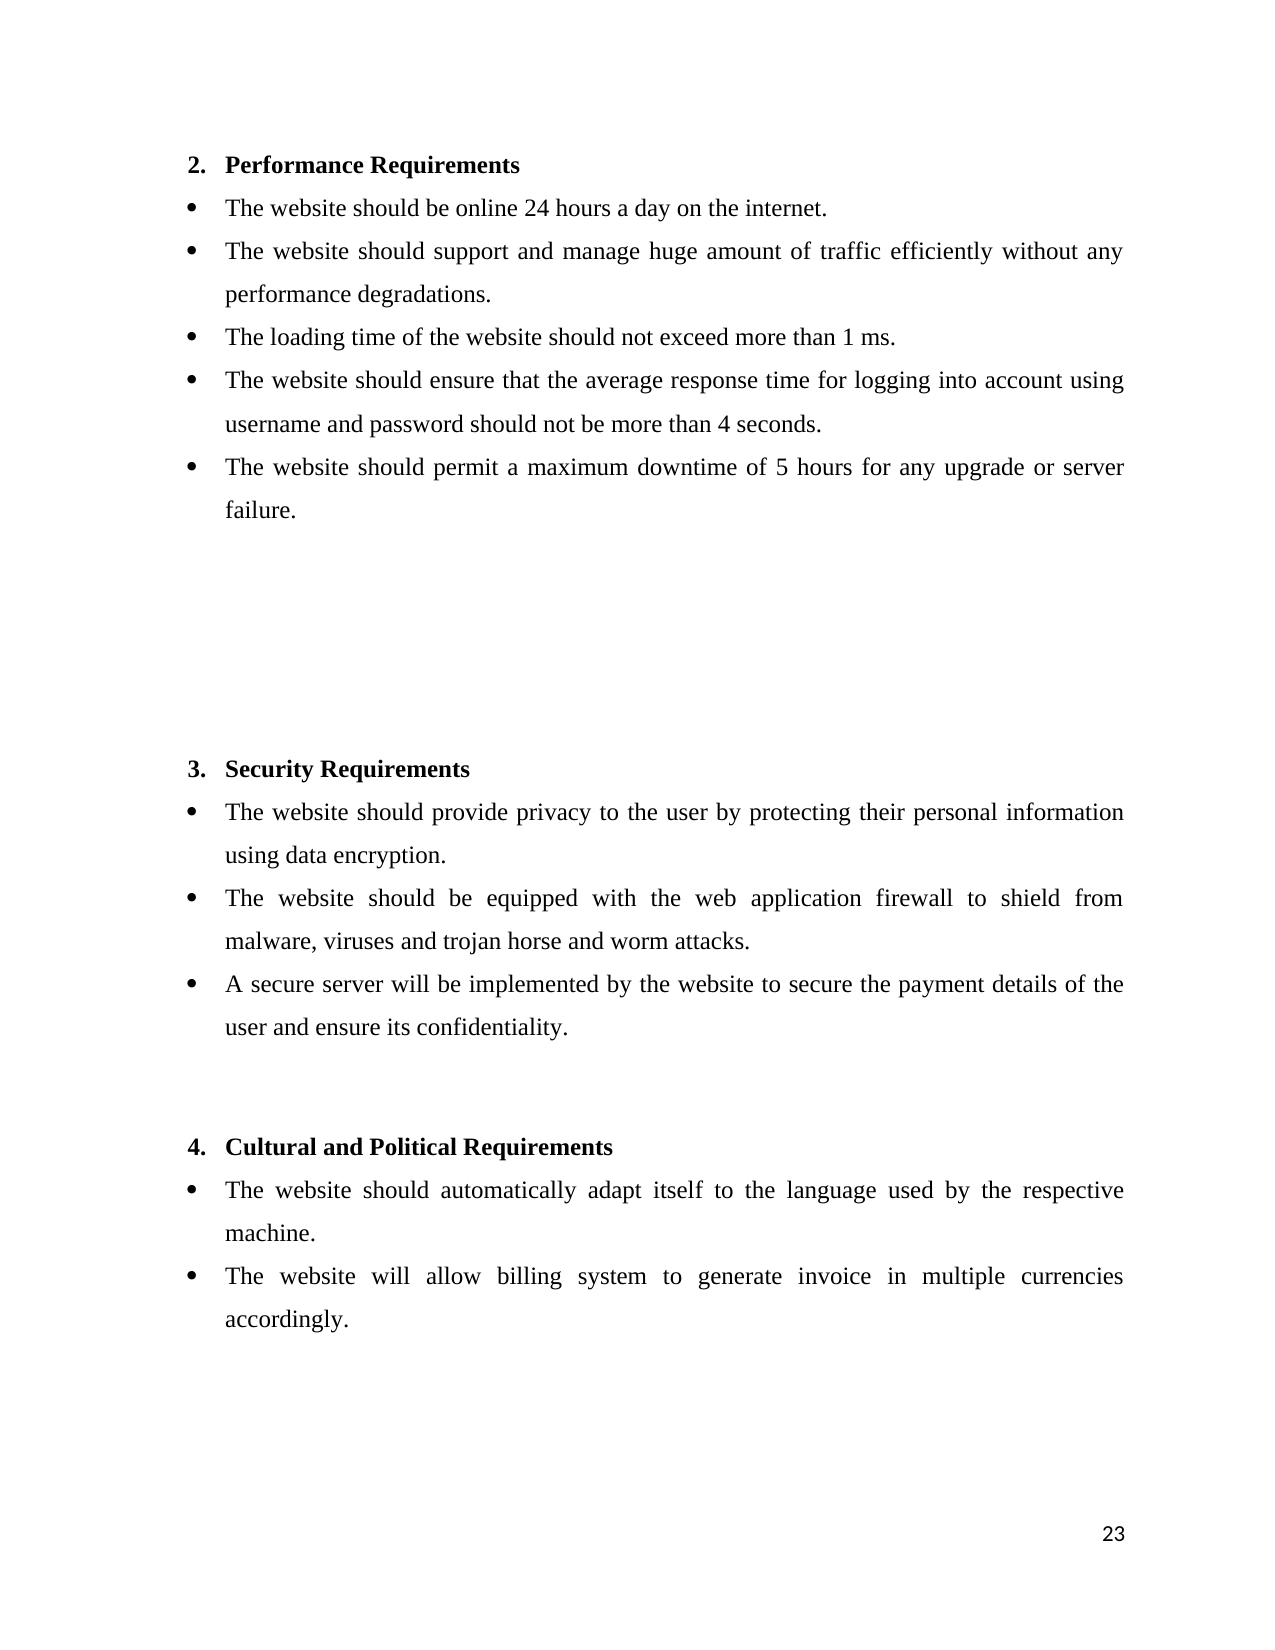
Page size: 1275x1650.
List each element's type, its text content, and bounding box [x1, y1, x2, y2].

list The loading time of the website should not exceed more than 1 ms. [187, 322, 1125, 351]
list The website should be online 24 hours a day on the internet. [187, 193, 1125, 222]
list The website should automatically adapt itself to the language used by the respective machine. [187, 1175, 1125, 1247]
list The website should provide privacy to the user by protecting their personal information using data encryption. [187, 797, 1125, 869]
list A secure server will be implemented by the website to secure the payment details of the user and ensure its confidentiality. [187, 969, 1125, 1041]
list Cultural and Political Requirements [187, 1132, 1125, 1161]
list The website should ensure that the average response time for logging into account using username and password should not be more than 4 seconds. [187, 366, 1125, 437]
list Performance Requirements [187, 150, 1125, 179]
list The website should be equipped with the web application firewall to shield from malware, viruses and trojan horse and worm attacks. [187, 883, 1125, 955]
list The website will allow billing system to generate invoice in multiple currencies accordingly. [187, 1261, 1125, 1333]
list The website should support and manage huge amount of traffic efficiently without any performance degradations. [187, 236, 1125, 308]
list The website should permit a maximum downtime of 5 hours for any upgrade or server failure. [187, 452, 1125, 524]
list Security Requirements [187, 754, 1125, 782]
